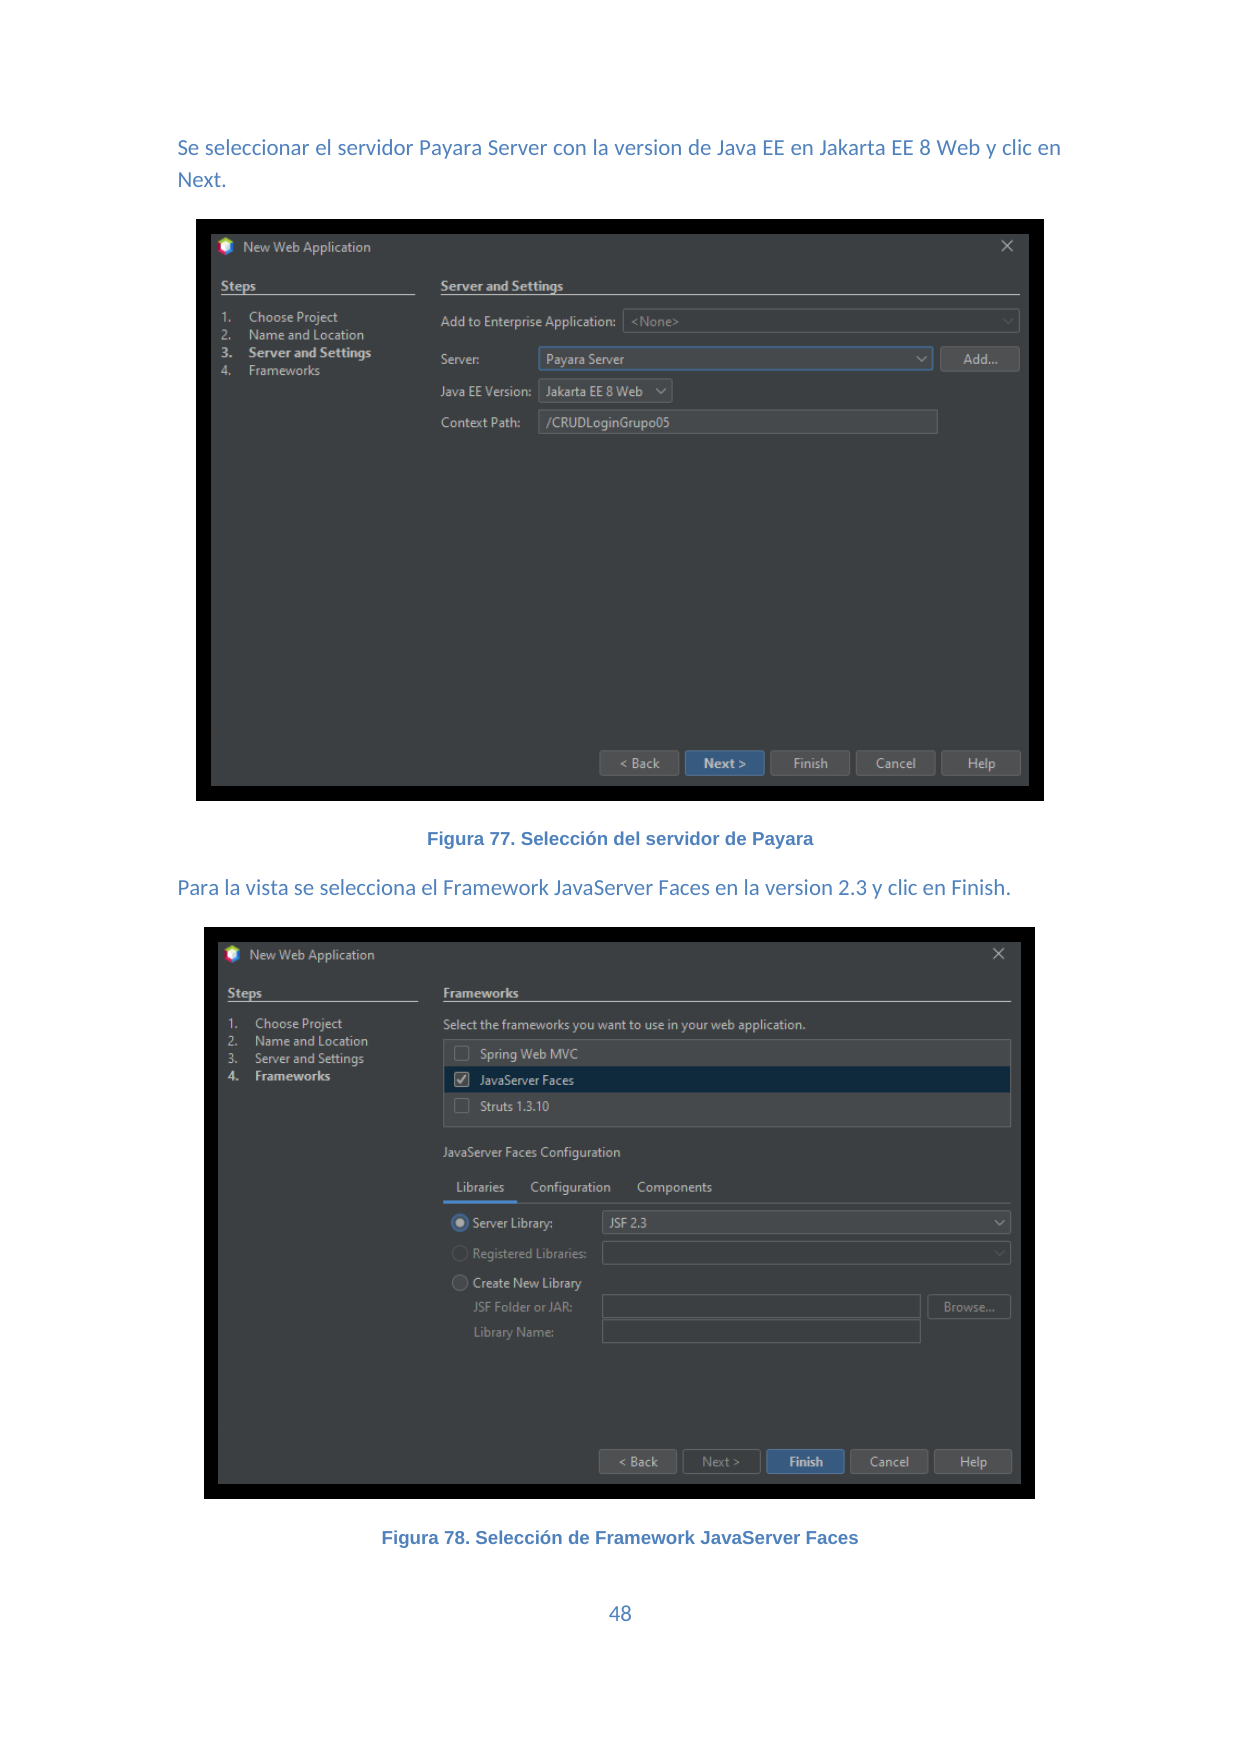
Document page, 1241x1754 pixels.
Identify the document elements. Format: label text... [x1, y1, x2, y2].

picture [218, 942, 1021, 1484]
text Para la vista se selecciona el Framework JavaServer Faces en la version 2.3 y clic en Finish. [177, 873, 1063, 901]
text Figura 77. Selección del servidor de Payara [177, 828, 1063, 849]
text Figura 78. Selección de Framework JavaServer Faces [177, 1526, 1063, 1548]
text Se seleccionar el servidor Payara Server con la version de Java EE en Jakarta EE 8 Web y clic en Next. [177, 133, 1063, 193]
picture [211, 234, 1029, 786]
